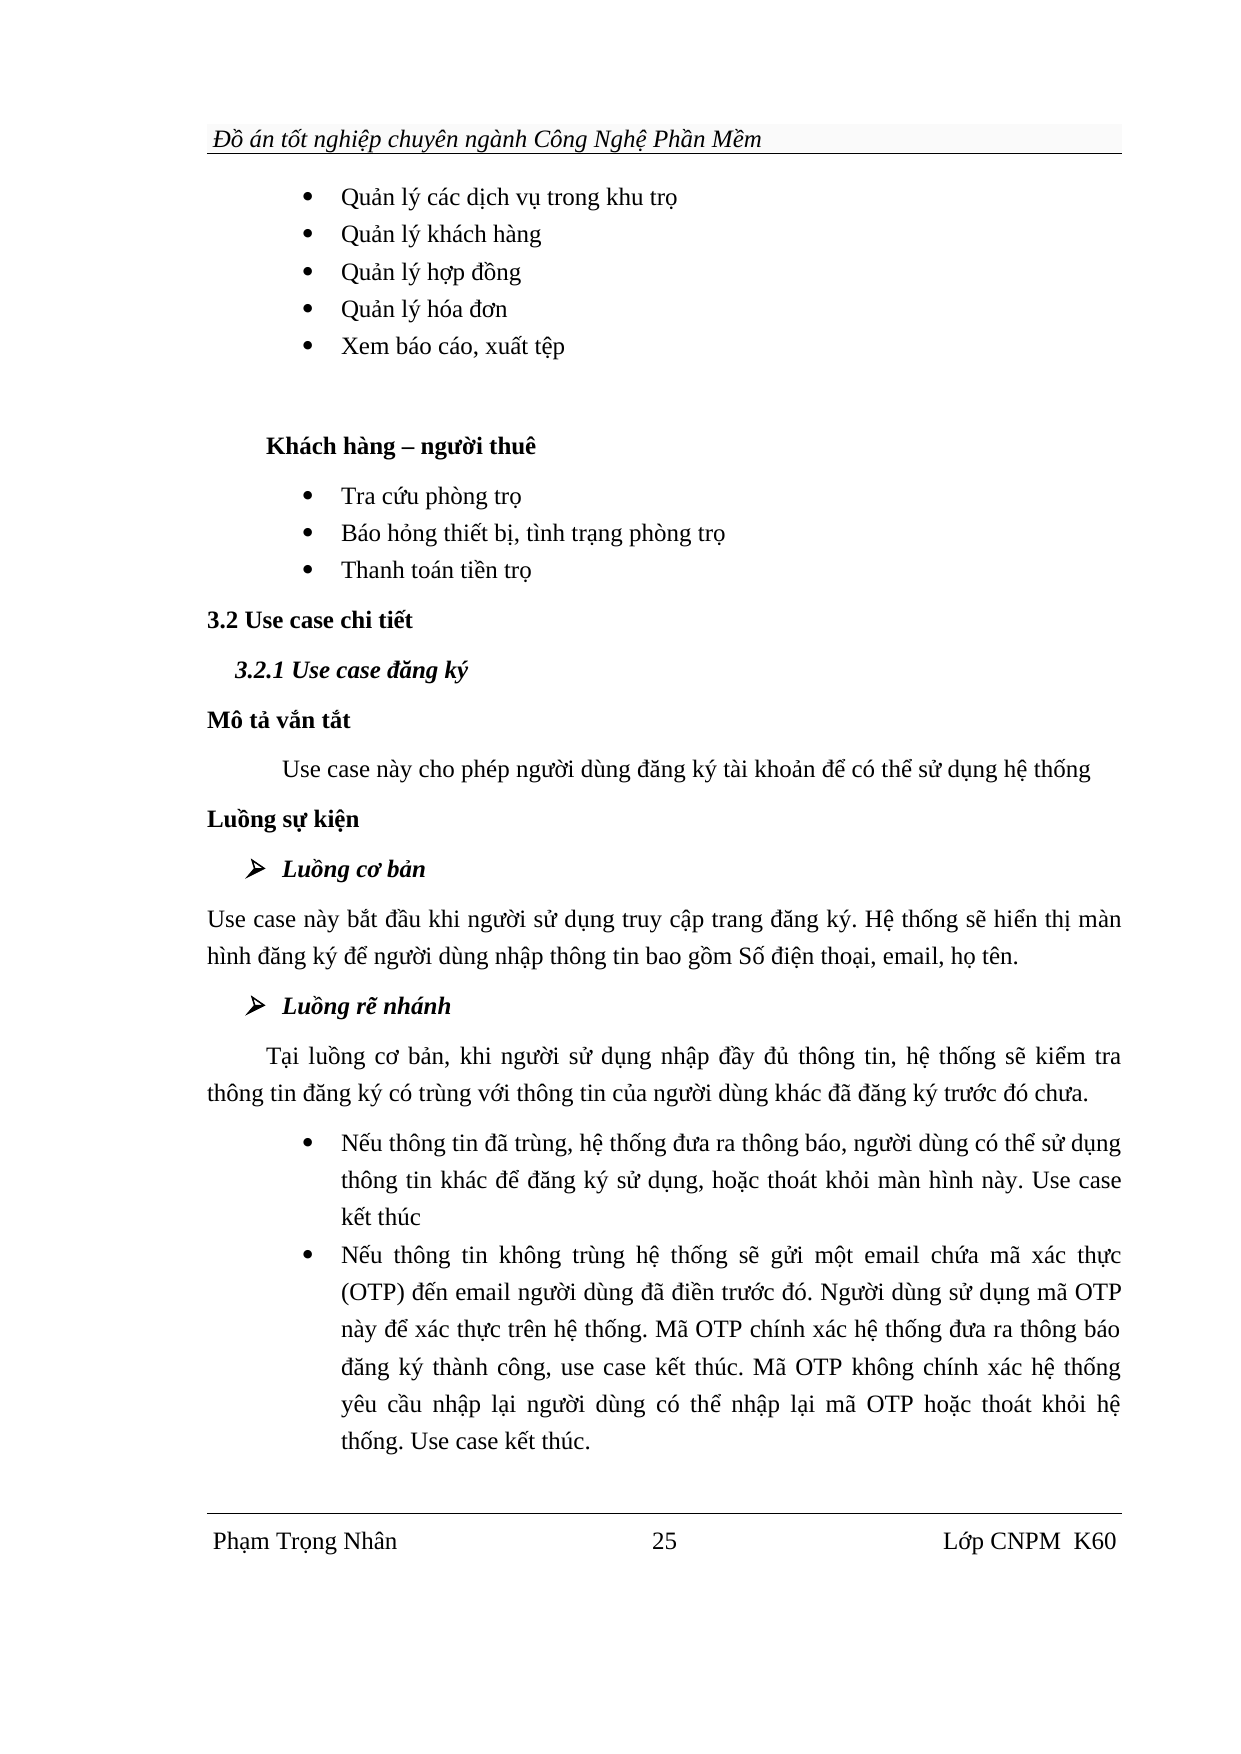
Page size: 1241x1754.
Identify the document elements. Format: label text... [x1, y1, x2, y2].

list Quản lý khách hàng [303, 219, 1122, 248]
list Thanh toán tiền trọ [303, 555, 1122, 584]
text Luồng sự kiện [207, 804, 1122, 833]
list Nếu thông tin đã trùng, hệ thống đưa ra thông báo, người dùng có thể sử dụng thông tin khác để đăng ký sử dụng, hoặc thoát khỏi màn hình này. Use case kết thúc [303, 1128, 1122, 1231]
list Báo hỏng thiết bị, tình trạng phòng trọ [303, 518, 1122, 547]
list Quản lý các dịch vụ trong khu trọ [303, 182, 1122, 211]
list Quản lý hợp đồng [303, 257, 1122, 286]
text Tại luồng cơ bản, khi người sử dụng nhập đầy đủ thông tin, hệ thống sẽ kiểm tra thông tin đăng ký có trùng với thông tin của người dùng khác đã đăng ký trước đó chưa. [207, 1041, 1122, 1107]
text Use case này bắt đầu khi người sử dụng truy cập trang đăng ký. Hệ thống sẽ hiển thị màn hình đăng ký để người dùng nhập thông tin bao gồm Số điện thoại, email, họ tên. [207, 904, 1122, 970]
subtitle Use case đăng ký [235, 655, 1122, 684]
text Mô tả vắn tắt [207, 705, 1122, 733]
list Tra cứu phòng trọ [303, 481, 1122, 509]
text Khách hàng – người thuê [207, 431, 1122, 460]
text Use case này cho phép người dùng đăng ký tài khoản để có thể sử dụng hệ thống [207, 754, 1122, 783]
list Xem báo cáo, xuất tệp [303, 331, 1122, 360]
list Luồng rẽ nhánh [244, 991, 1122, 1020]
list Luồng cơ bản [244, 854, 1122, 883]
subtitle Use case chi tiết [207, 605, 1122, 634]
list Nếu thông tin không trùng hệ thống sẽ gửi một email chứa mã xác thực (OTP) đến email người dùng đã điền trước đó. Người dùng sử dụng mã OTP này để xác thực trên hệ thống. Mã OTP chính xác hệ thống đưa ra thông báo đăng ký thành công, use case kết thúc. Mã OTP không chính xác hệ thống yêu cầu nhập lại người dùng có thể nhập lại mã OTP hoặc thoát khỏi hệ thống. Use case kết thúc. [303, 1240, 1122, 1455]
list Quản lý hóa đơn [303, 294, 1122, 323]
